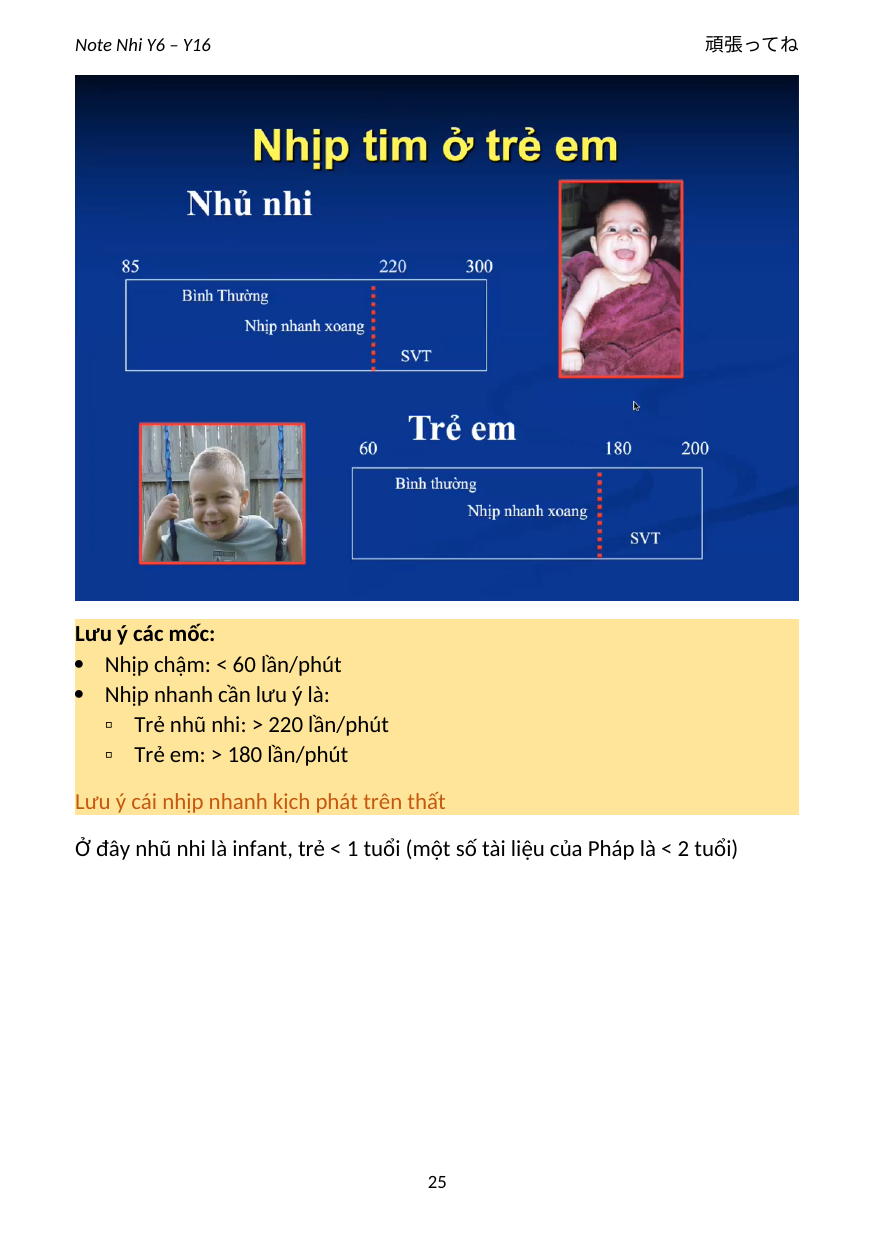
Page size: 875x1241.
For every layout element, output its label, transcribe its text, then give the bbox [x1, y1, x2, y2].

list Trẻ nhũ nhi: > 220 lần/phút [75, 710, 799, 738]
text Ở đây nhũ nhi là infant, trẻ < 1 tuổi (một số tài liệu của Pháp là < 2 tuổi) [75, 834, 799, 862]
text Lưu ý các mốc: [75, 619, 799, 647]
list Nhịp chậm: < 60 lần/phút [75, 650, 799, 678]
list Nhịp nhanh cần lưu ý là: [75, 680, 799, 708]
picture [75, 75, 799, 601]
text Lưu ý cái nhịp nhanh kịch phát trên thất [75, 787, 799, 815]
list Trẻ em: > 180 lần/phút [75, 740, 799, 768]
